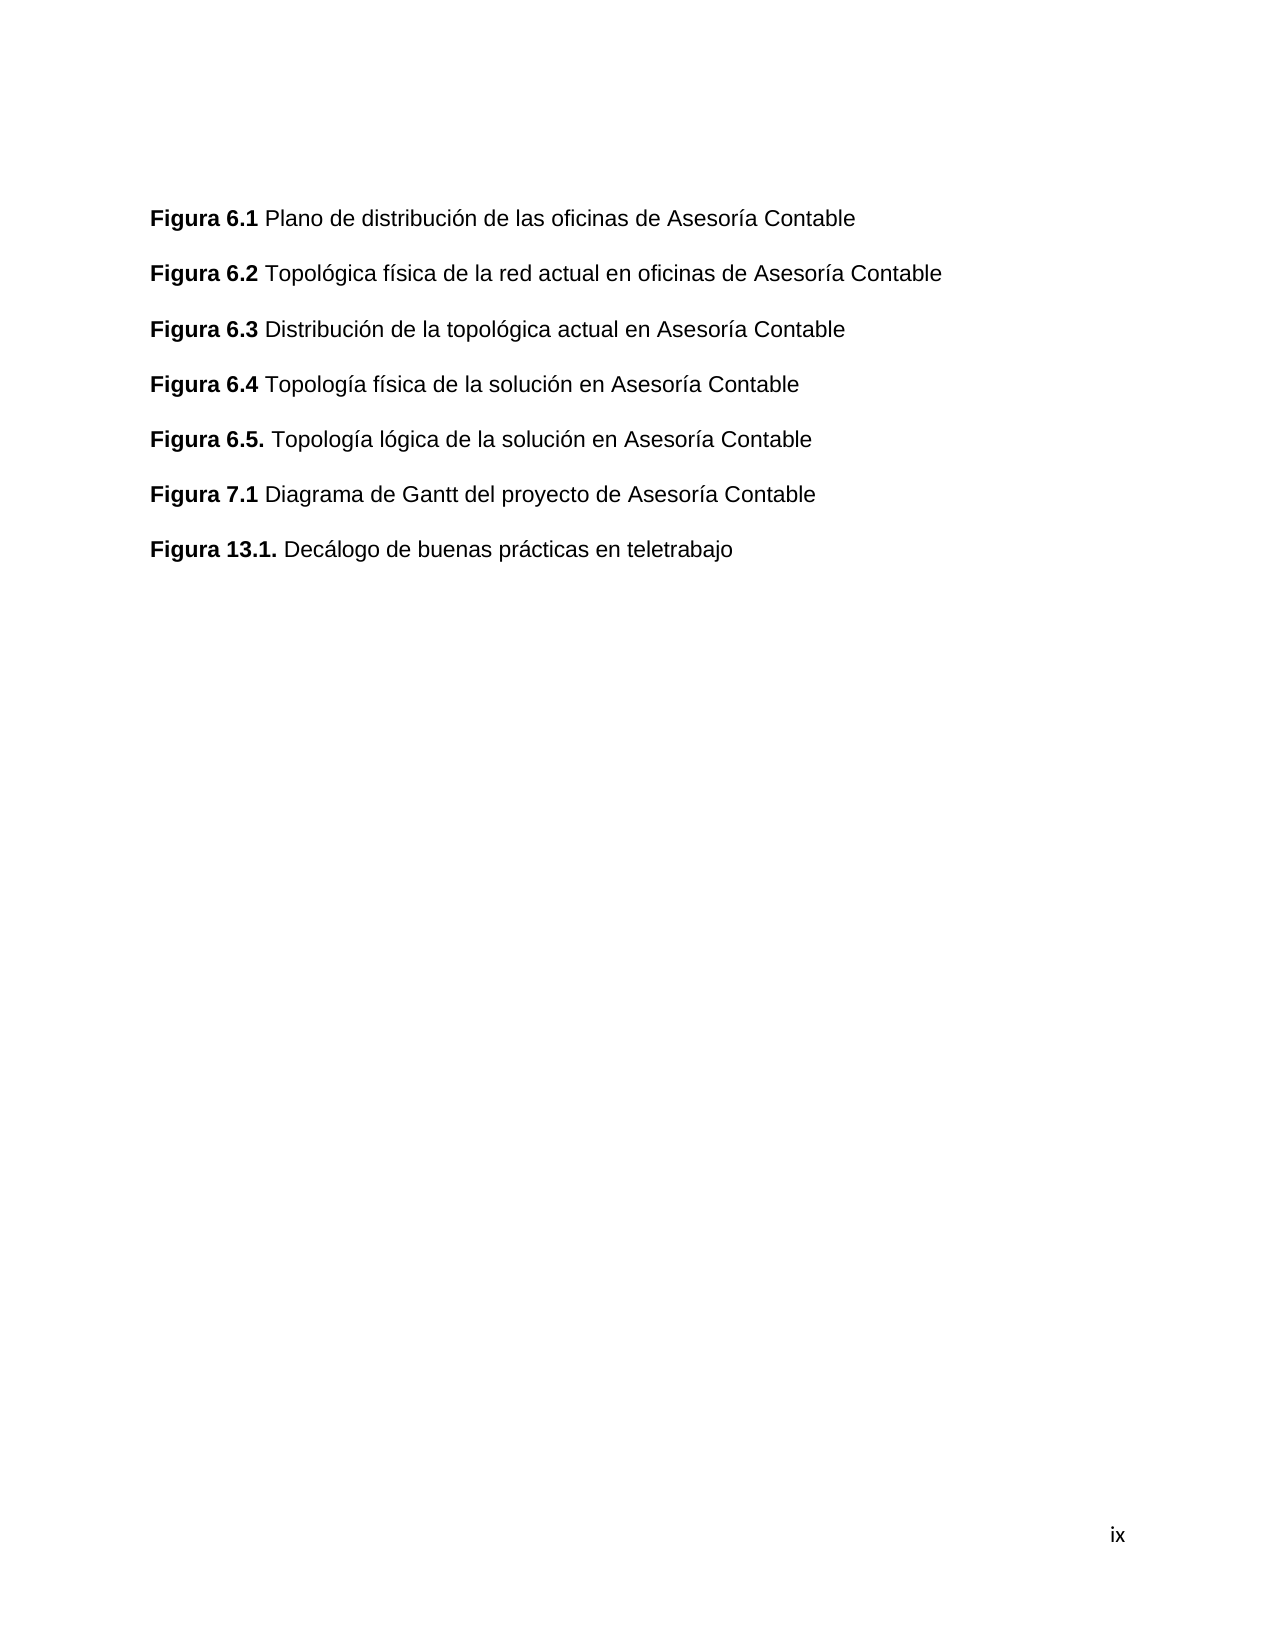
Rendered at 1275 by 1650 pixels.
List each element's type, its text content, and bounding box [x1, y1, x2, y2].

text Figura 6.4 Topología física de la solución en Asesoría Contable 41 [150, 371, 1125, 397]
text Figura 6.5. Topología lógica de la solución en Asesoría Contable 41 [150, 426, 1125, 452]
text Figura 6.2 Topológica física de la red actual en oficinas de Asesoría Contable 36 [150, 260, 1125, 287]
text Figura 6.1 Plano de distribución de las oficinas de Asesoría Contable 36 [150, 205, 1125, 232]
text Figura 6.3 Distribución de la topológica actual en Asesoría Contable 37 [150, 316, 1125, 342]
text Figura 7.1 Diagrama de Gantt del proyecto de Asesoría Contable 32 [150, 481, 1125, 508]
text Figura 13.1. Decálogo de buenas prácticas en teletrabajo 57 [150, 536, 1125, 563]
